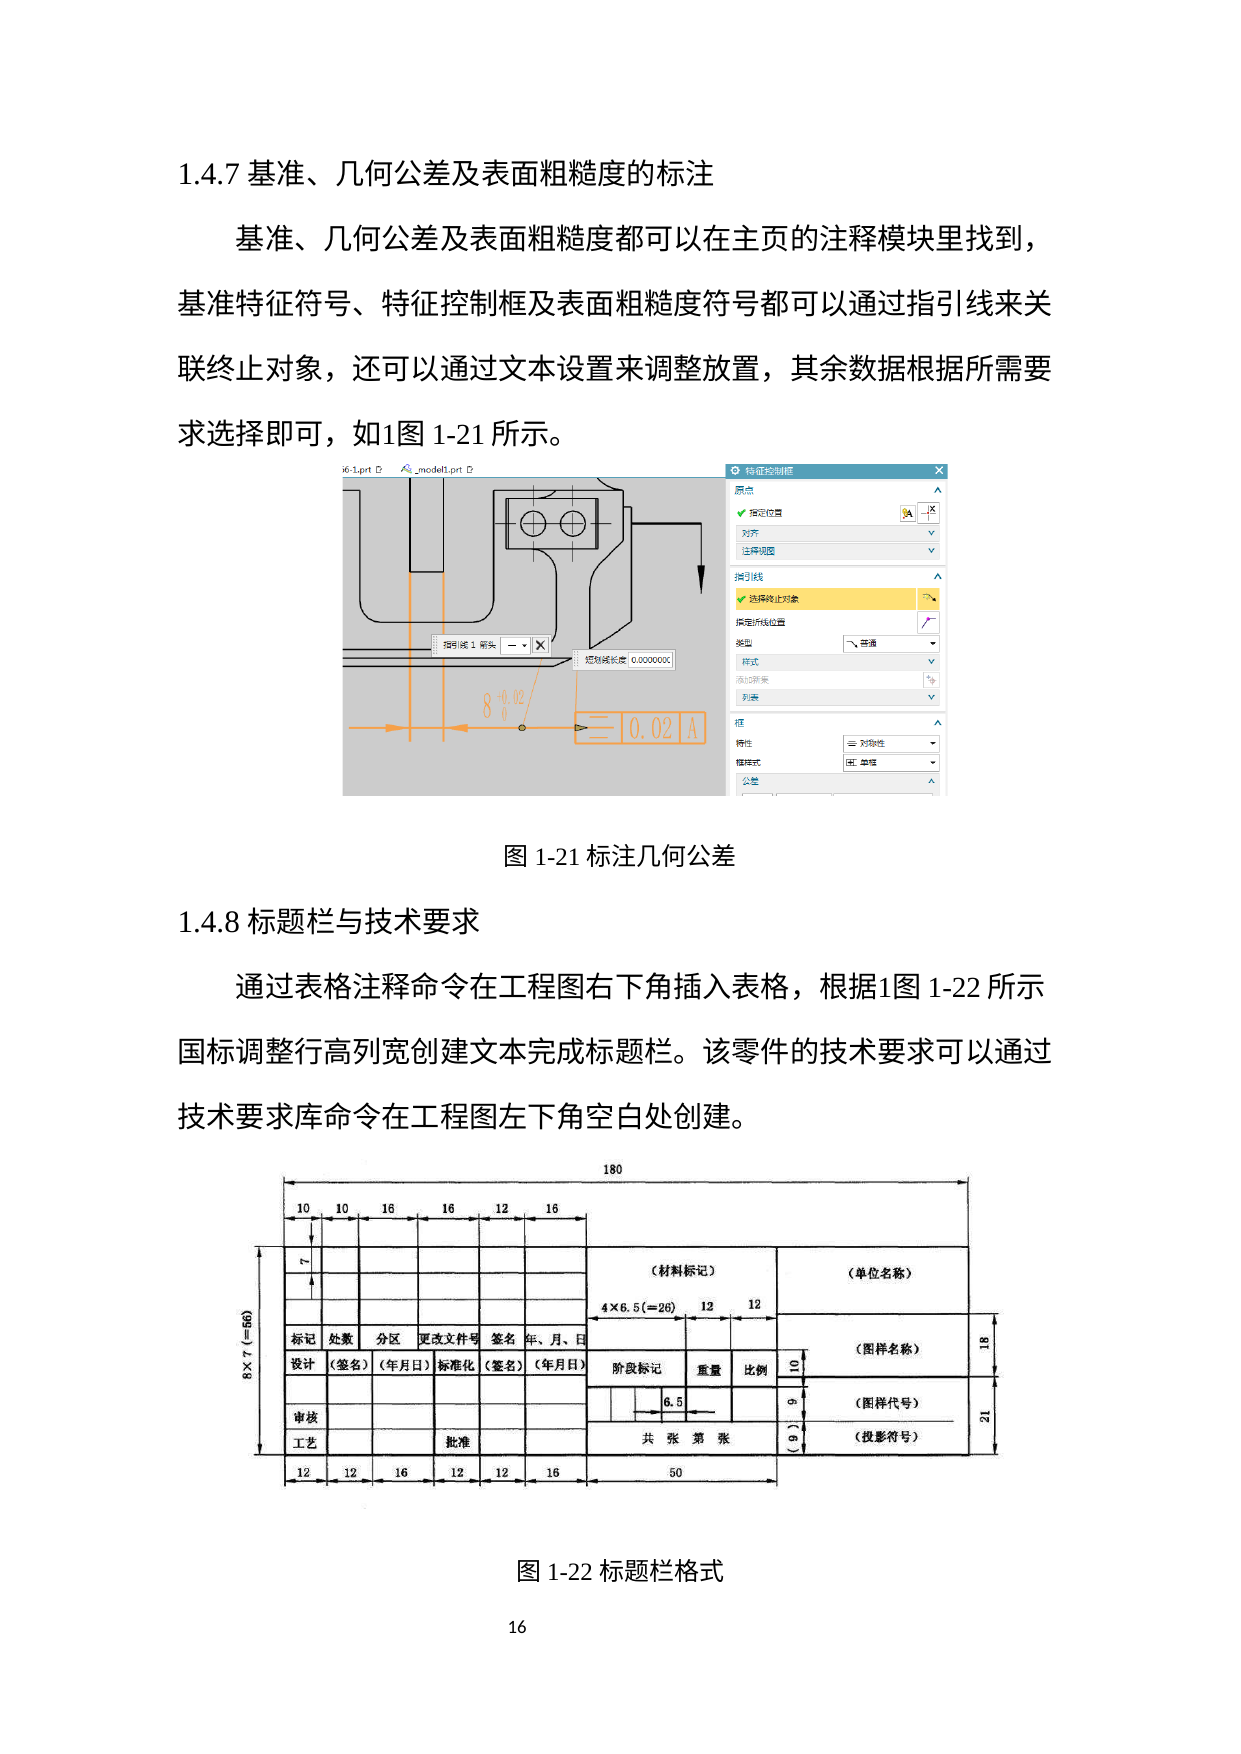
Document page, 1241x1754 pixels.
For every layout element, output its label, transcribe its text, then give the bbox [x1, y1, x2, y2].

picture [342, 464, 948, 796]
picture [223, 1146, 1017, 1509]
subtitle 标题栏与技术要求 [177, 887, 1063, 952]
subtitle 基准、几何公差及表面粗糙度的标注 [177, 139, 1063, 204]
